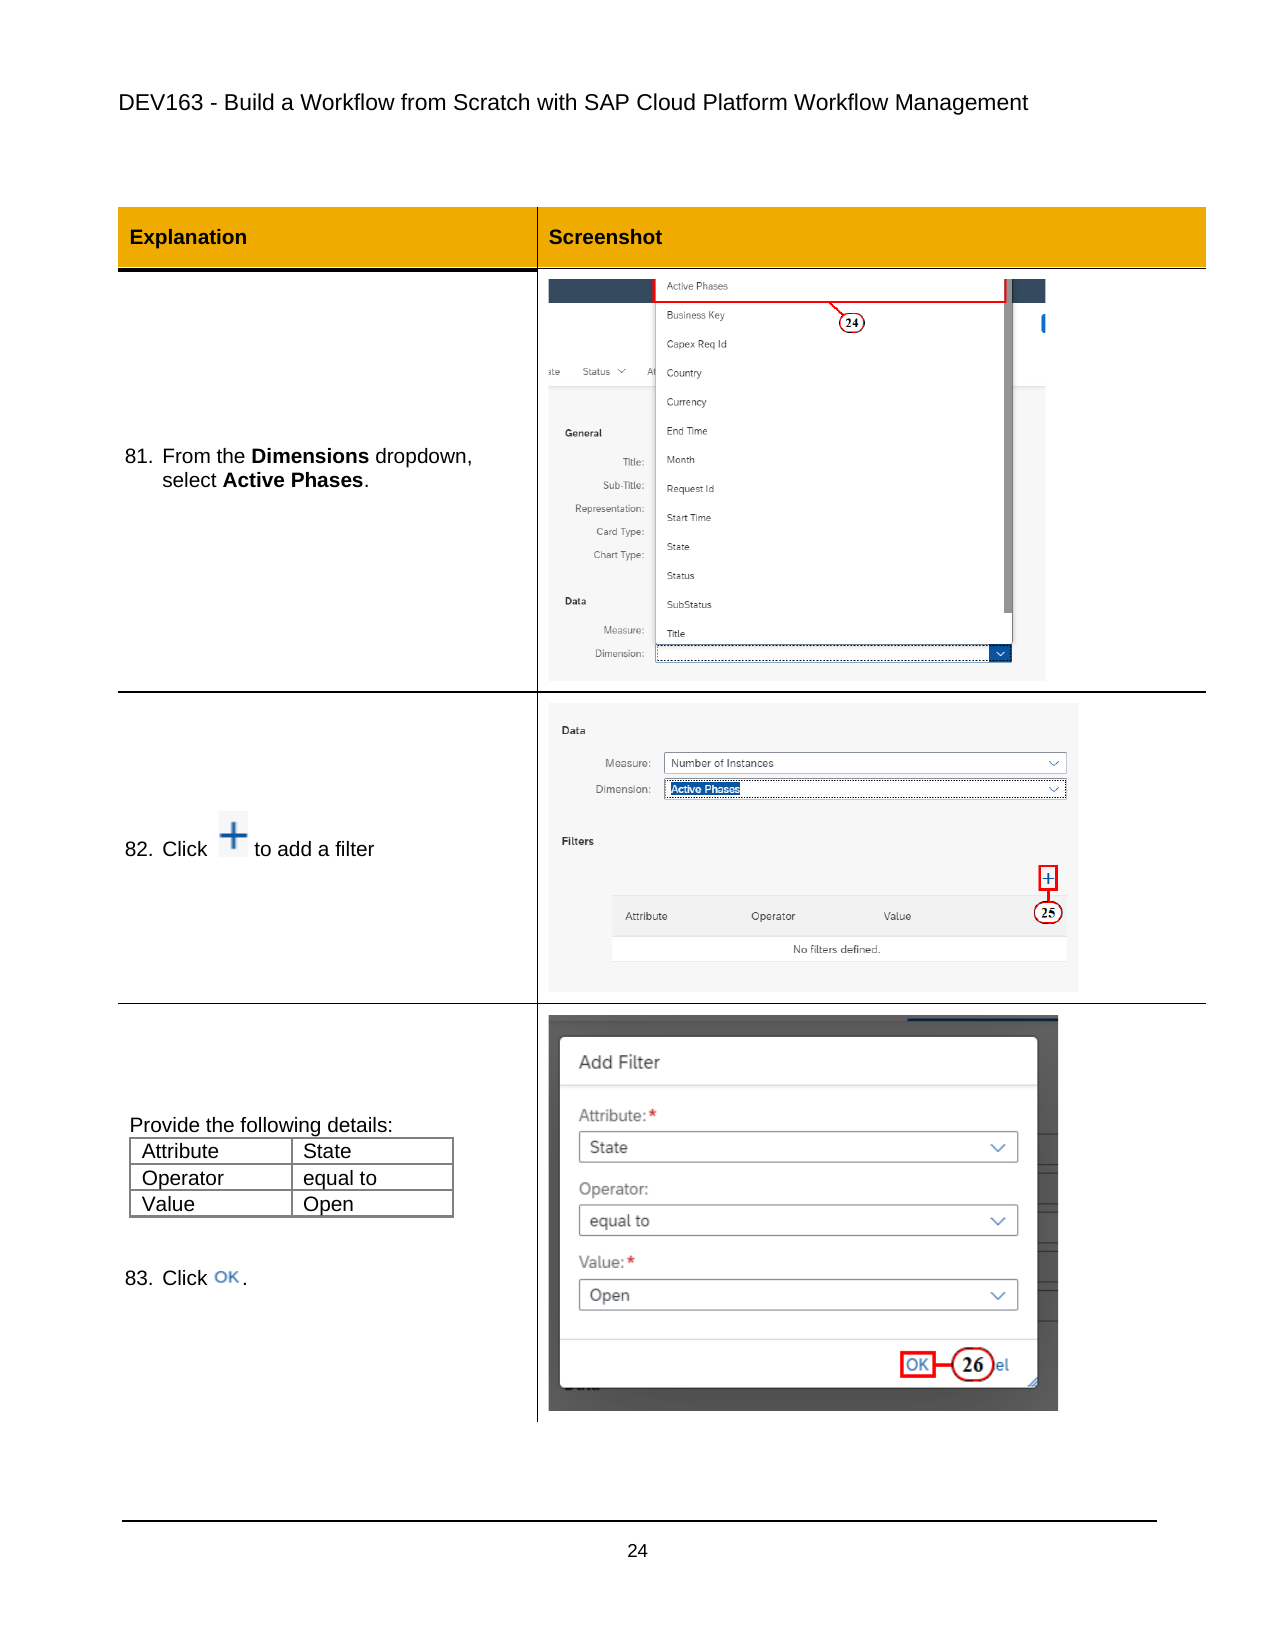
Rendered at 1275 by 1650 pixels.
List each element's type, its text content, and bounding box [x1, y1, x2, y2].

table_cell From the Dimensions dropdown, select Active Phases. [118, 272, 537, 691]
table_cell Click to add a filter [118, 693, 537, 1003]
picture [218, 811, 249, 857]
picture [213, 1269, 242, 1285]
table_cell Provide the following details: Click . [118, 1004, 537, 1422]
picture [548, 703, 1079, 992]
table_header Screenshot [538, 207, 1206, 267]
table_cell [538, 693, 1206, 1003]
picture [548, 1015, 1059, 1411]
table_cell [538, 269, 1206, 691]
table_header Explanation [118, 207, 537, 267]
picture [548, 279, 1046, 681]
table_cell [538, 1004, 1206, 1422]
